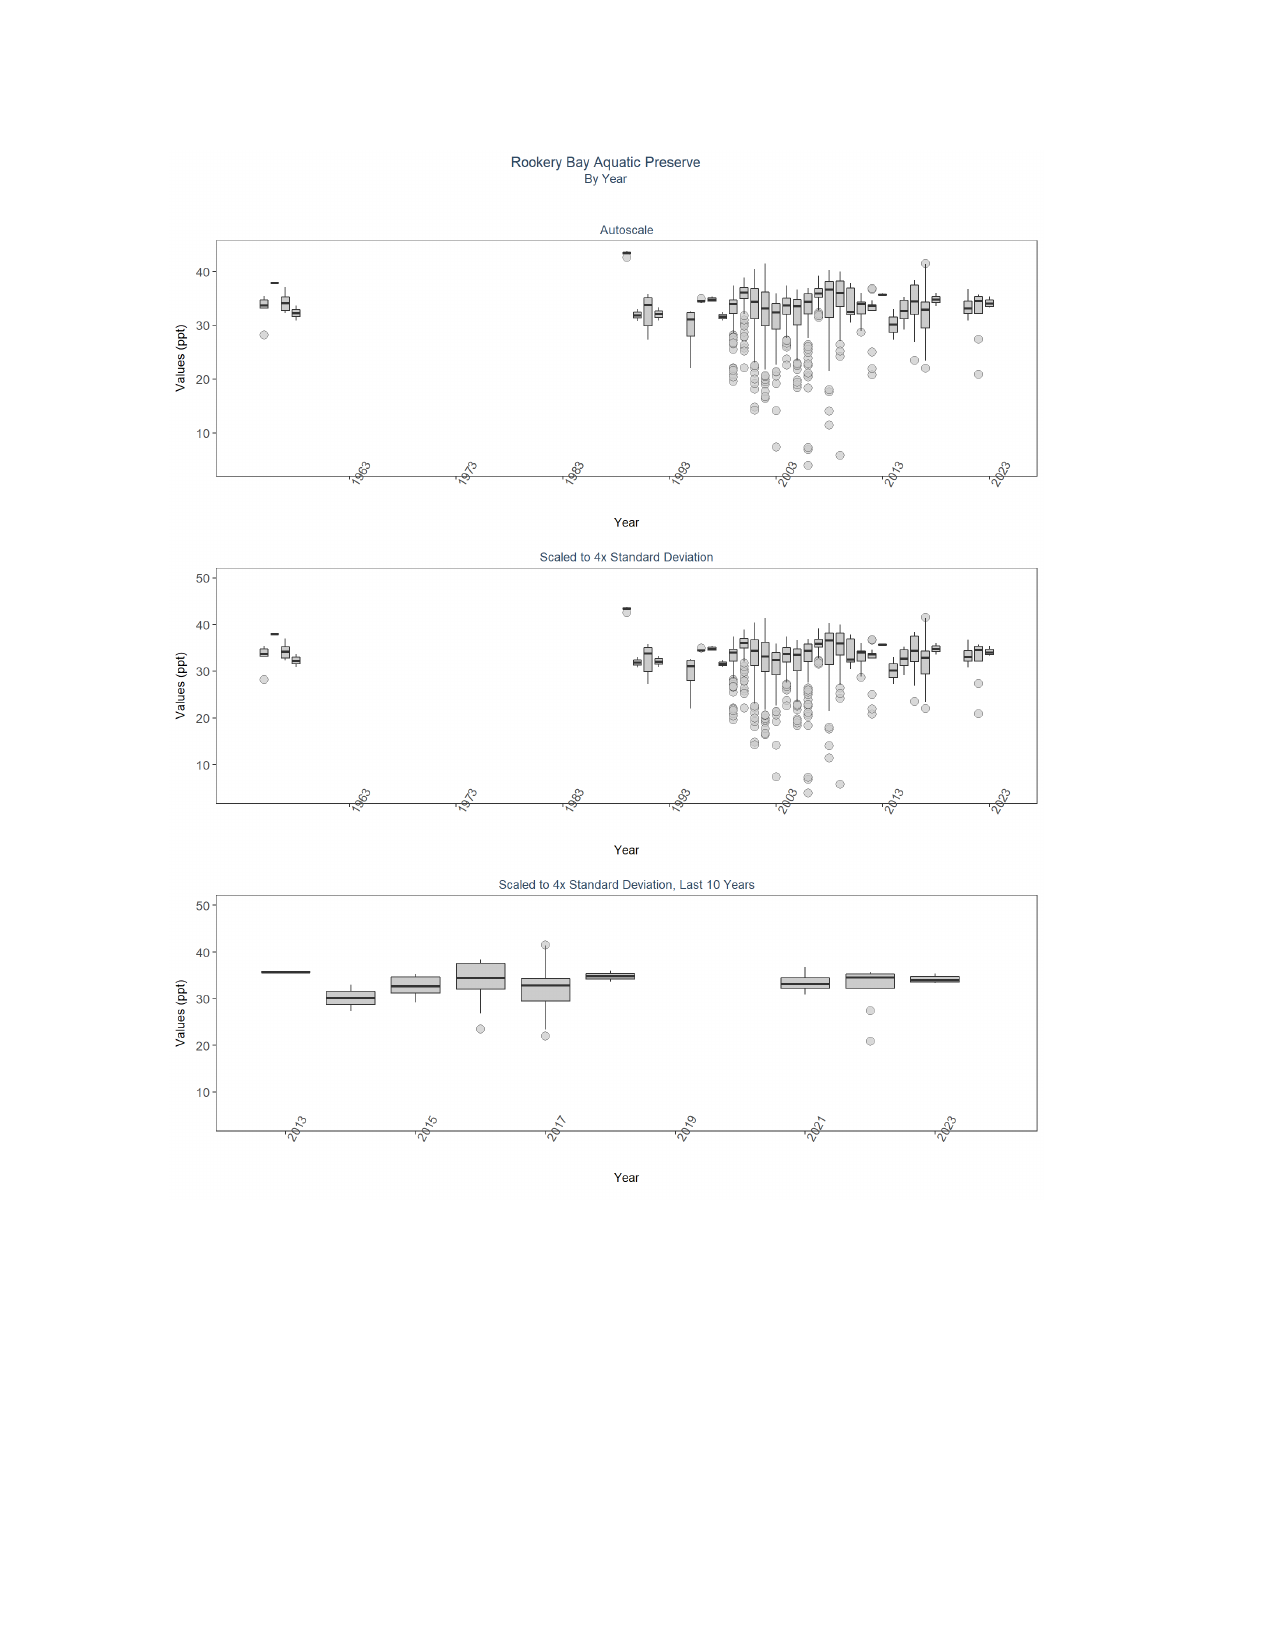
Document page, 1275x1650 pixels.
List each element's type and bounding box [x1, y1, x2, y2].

picture [168, 150, 1044, 1200]
